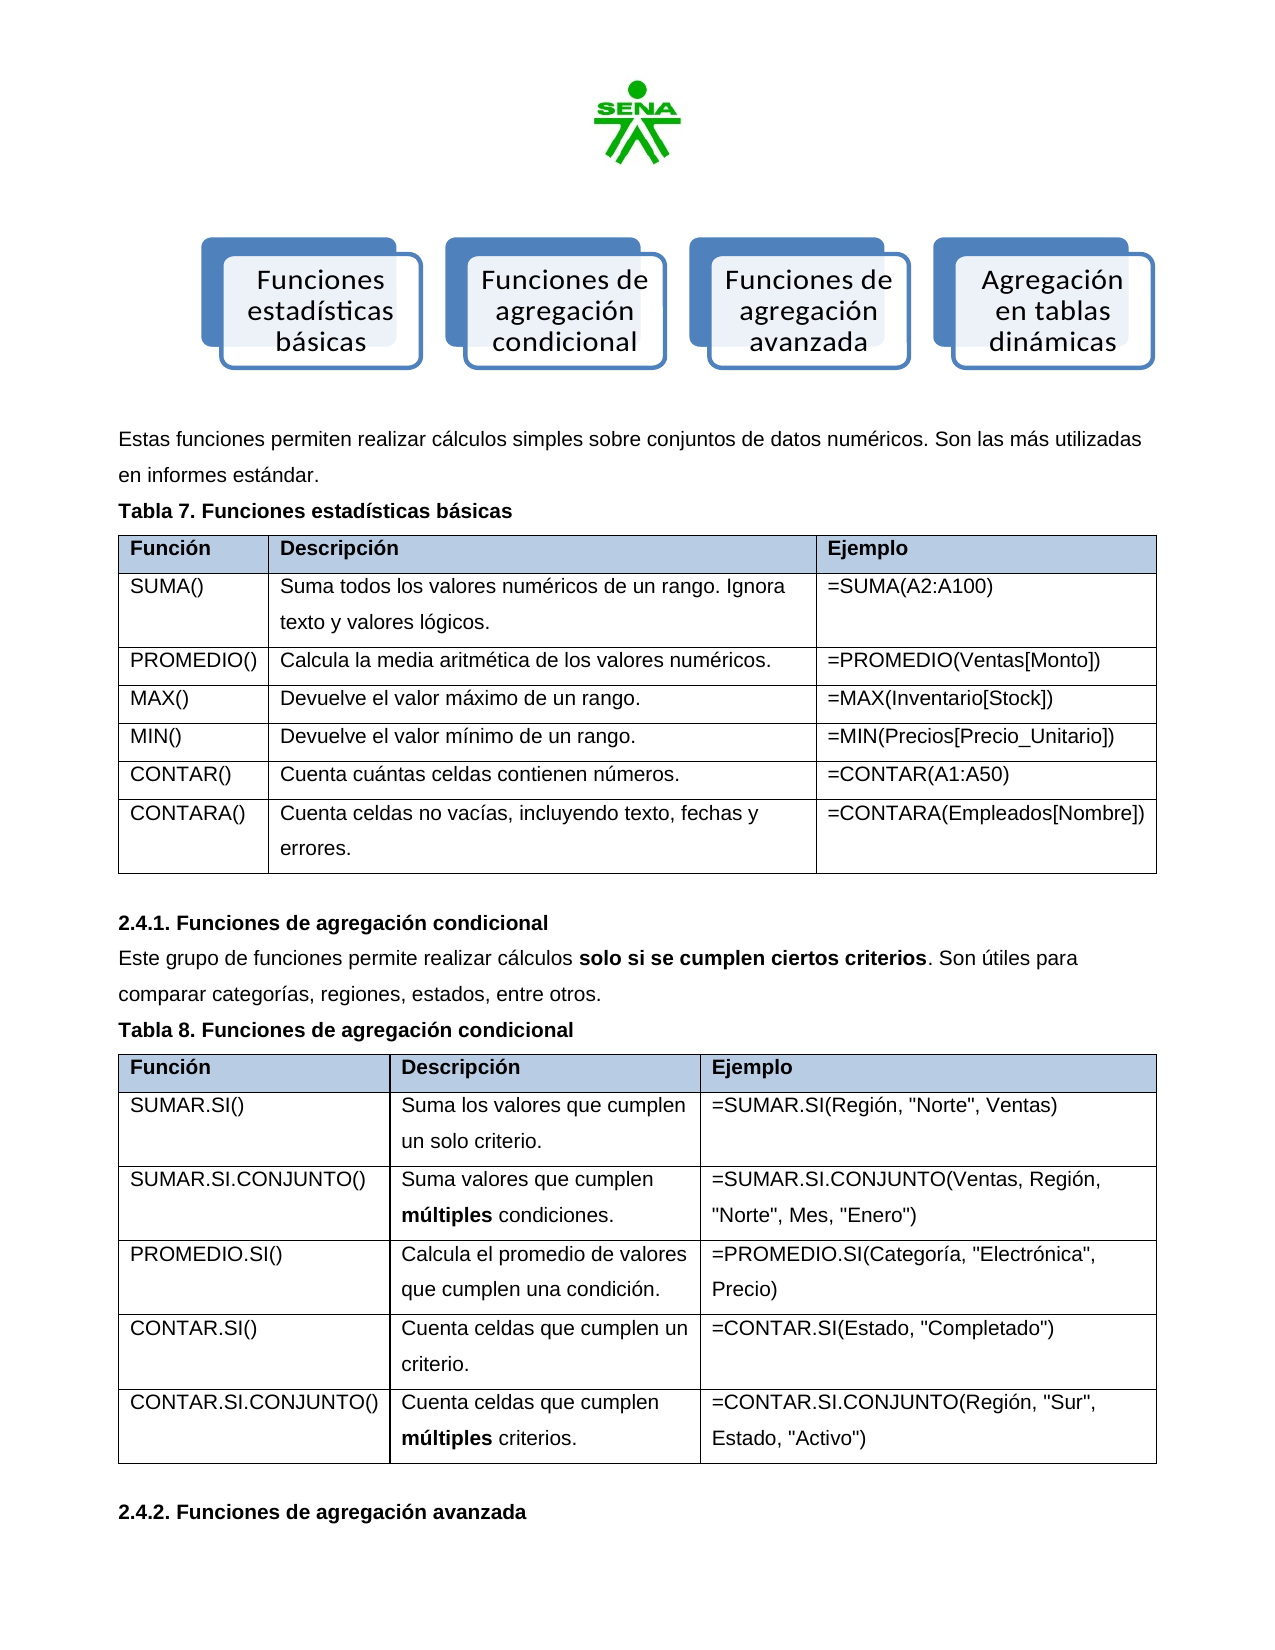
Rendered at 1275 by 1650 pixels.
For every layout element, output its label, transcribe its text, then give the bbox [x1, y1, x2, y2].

table_header Ejemplo [817, 536, 1156, 573]
table_cell Calcula la media aritmética de los valores numéricos. [269, 648, 816, 685]
table_cell =MIN(Precios[Precio_Unitario]) [817, 724, 1156, 761]
table_cell PROMEDIO() [119, 648, 268, 685]
table_cell Cuenta cuántas celdas contienen números. [269, 762, 816, 799]
table_cell SUMAR.SI.CONJUNTO() [119, 1167, 389, 1240]
text Este grupo de funciones permite realizar cálculos solo si se cumplen ciertos criterios. Son útiles para comparar categorías, regiones, estados, entre otros. [118, 946, 1157, 1006]
table_cell Suma valores que cumplen múltiples condiciones. [391, 1167, 700, 1240]
table_cell Calcula el promedio de valores que cumplen una condición. [391, 1241, 700, 1314]
table_cell Devuelve el valor máximo de un rango. [269, 686, 816, 723]
table_cell =CONTAR.SI.CONJUNTO(Región, "Sur", Estado, "Activo") [701, 1390, 1156, 1462]
table_header Función [119, 1055, 389, 1092]
table_cell MAX() [119, 686, 268, 723]
table_cell PROMEDIO.SI() [119, 1241, 389, 1314]
table_header Ejemplo [701, 1055, 1156, 1092]
table_cell CONTAR() [119, 762, 268, 799]
table_cell =SUMAR.SI.CONJUNTO(Ventas, Región, "Norte", Mes, "Enero") [701, 1167, 1156, 1240]
text Estas funciones permiten realizar cálculos simples sobre conjuntos de datos numéricos. Son las más utilizadas en informes estándar. [118, 427, 1157, 487]
table_cell =SUMAR.SI(Región, "Norte", Ventas) [701, 1093, 1156, 1166]
text Tabla 8. Funciones de agregación condicional [118, 1018, 1157, 1042]
picture [588, 75, 687, 172]
table_cell Cuenta celdas no vacías, incluyendo texto, fechas y errores. [269, 800, 816, 873]
table_header Función [119, 536, 268, 573]
table_cell Cuenta celdas que cumplen múltiples criterios. [391, 1390, 700, 1462]
table_header Descripción [391, 1055, 700, 1092]
table_cell =PROMEDIO.SI(Categoría, "Electrónica", Precio) [701, 1241, 1156, 1314]
table_cell Suma todos los valores numéricos de un rango. Ignora texto y valores lógicos. [269, 574, 816, 647]
text 2.4.1. Funciones de agregación condicional [118, 910, 1157, 934]
table_cell SUMA() [119, 574, 268, 647]
table_cell =MAX(Inventario[Stock]) [817, 686, 1156, 723]
text Tabla 7. Funciones estadísticas básicas [118, 499, 1157, 523]
table_cell =PROMEDIO(Ventas[Monto]) [817, 648, 1156, 685]
table_cell CONTARA() [119, 800, 268, 873]
table_cell =SUMA(A2:A100) [817, 574, 1156, 647]
table_cell Suma los valores que cumplen un solo criterio. [391, 1093, 700, 1166]
text 2.4.2. Funciones de agregación avanzada [118, 1499, 1157, 1523]
table_cell MIN() [119, 724, 268, 761]
table_cell Devuelve el valor mínimo de un rango. [269, 724, 816, 761]
table_cell =CONTAR.SI(Estado, "Completado") [701, 1315, 1156, 1388]
table_cell CONTAR.SI.CONJUNTO() [119, 1390, 389, 1462]
table_cell CONTAR.SI() [119, 1315, 389, 1388]
table_cell =CONTAR(A1:A50) [817, 762, 1156, 799]
table_header Descripción [269, 536, 816, 573]
table_cell =CONTARA(Empleados[Nombre]) [817, 800, 1156, 873]
table_cell SUMAR.SI() [119, 1093, 389, 1166]
table_cell Cuenta celdas que cumplen un criterio. [391, 1315, 700, 1388]
